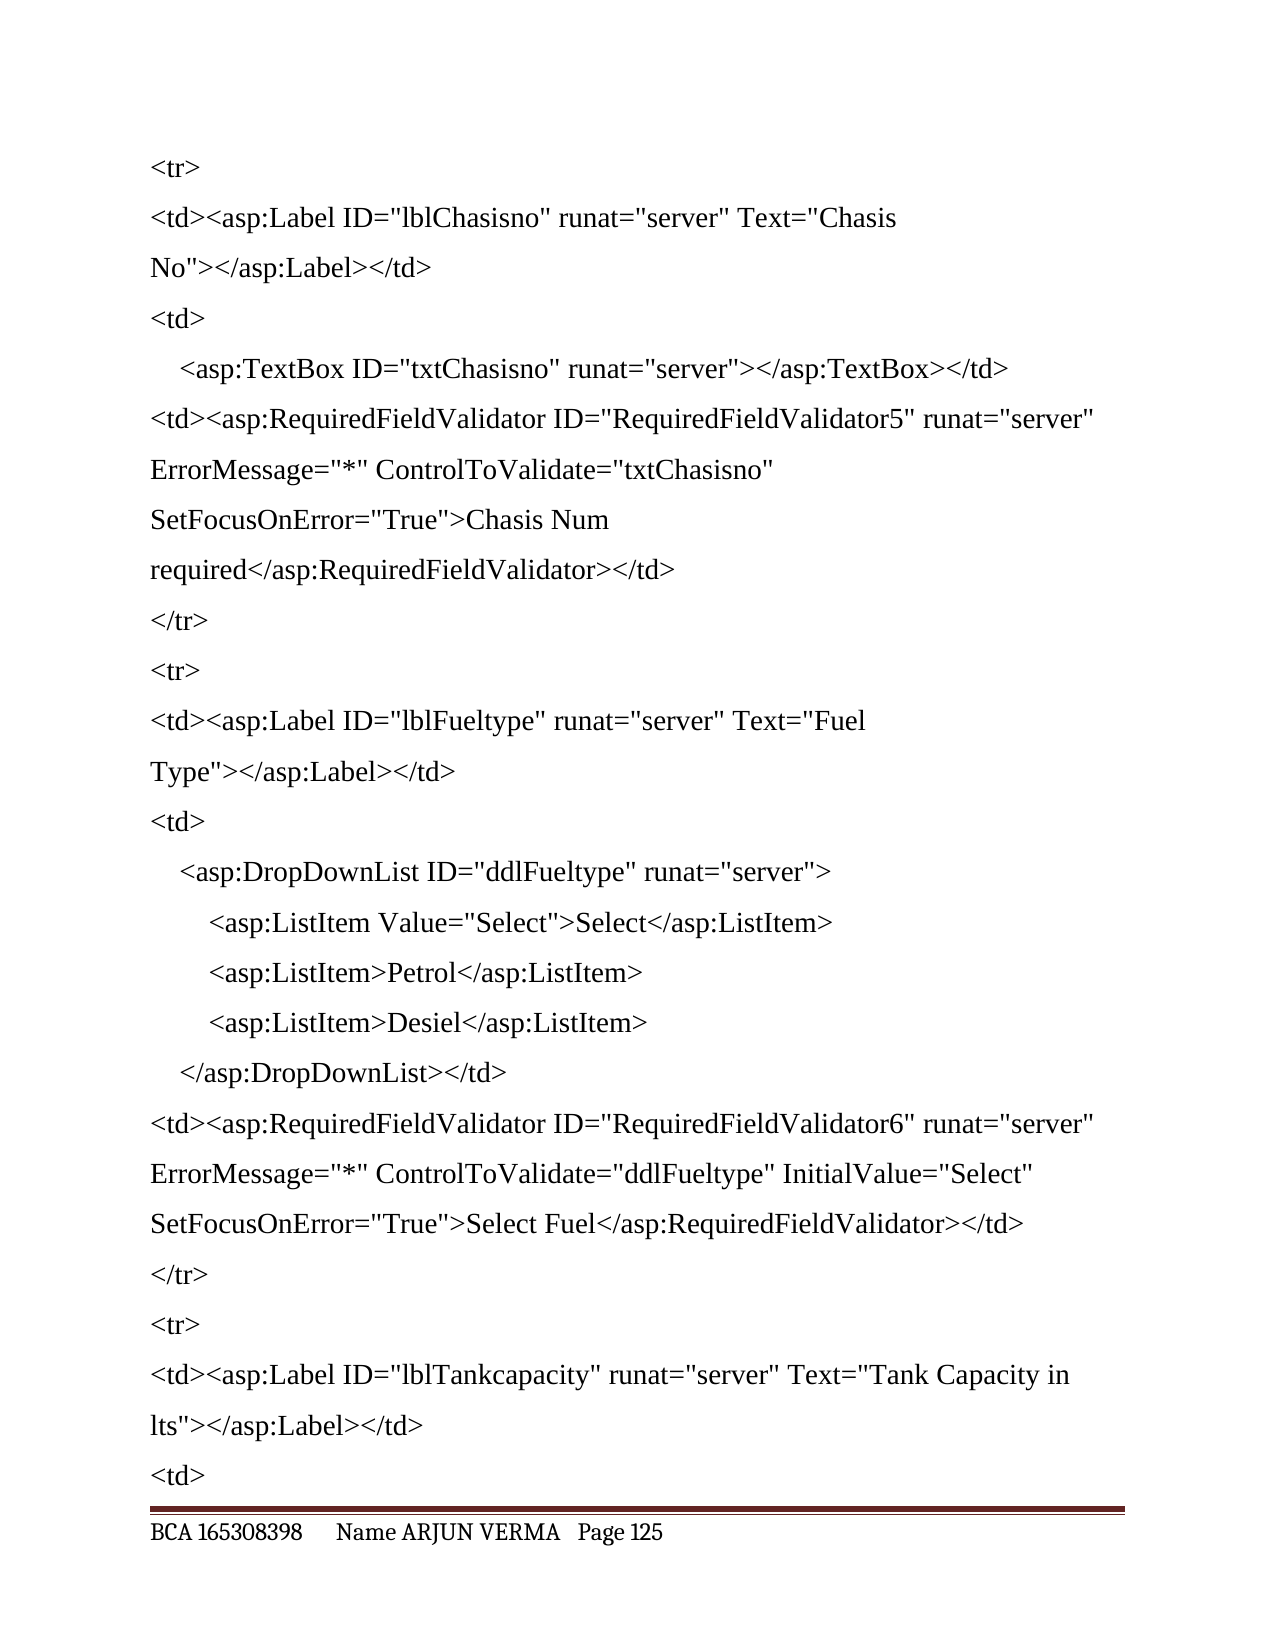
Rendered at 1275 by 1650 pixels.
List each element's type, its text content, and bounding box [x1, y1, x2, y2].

text <asp:ListItem>Desiel</asp:ListItem> [150, 1005, 1125, 1039]
text <asp:ListItem Value="Select">Select</asp:ListItem> [150, 905, 1125, 938]
text <tr> [150, 150, 1125, 183]
text <td><asp:Label ID="lblFueltype" runat="server" Text="Fuel Type"></asp:Label></td> [150, 703, 1125, 787]
text <td> [150, 804, 1125, 838]
text <td><asp:Label ID="lblChasisno" runat="server" Text="Chasis No"></asp:Label></td> [150, 200, 1125, 284]
text <td><asp:RequiredFieldValidator ID="RequiredFieldValidator5" runat="server" ErrorMessage="*" ControlToValidate="txtChasisno" SetFocusOnError="True">Chasis Num required</asp:RequiredFieldValidator></td> [150, 402, 1125, 586]
text <asp:TextBox ID="txtChasisno" runat="server"></asp:TextBox></td> [150, 351, 1125, 385]
text <td><asp:Label ID="lblTankcapacity" runat="server" Text="Tank Capacity in lts"></asp:Label></td> [150, 1357, 1125, 1441]
text </asp:DropDownList></td> [150, 1056, 1125, 1089]
text <asp:DropDownList ID="ddlFueltype" runat="server"> [150, 854, 1125, 888]
text <asp:ListItem>Petrol</asp:ListItem> [150, 955, 1125, 988]
text <td> [150, 301, 1125, 334]
text <td> [150, 1458, 1125, 1492]
text </tr> [150, 603, 1125, 636]
text <tr> [150, 1307, 1125, 1341]
text <td><asp:RequiredFieldValidator ID="RequiredFieldValidator6" runat="server" ErrorMessage="*" ControlToValidate="ddlFueltype" InitialValue="Select" SetFocusOnError="True">Select Fuel</asp:RequiredFieldValidator></td> [150, 1106, 1125, 1240]
text </tr> [150, 1257, 1125, 1290]
text <tr> [150, 653, 1125, 687]
